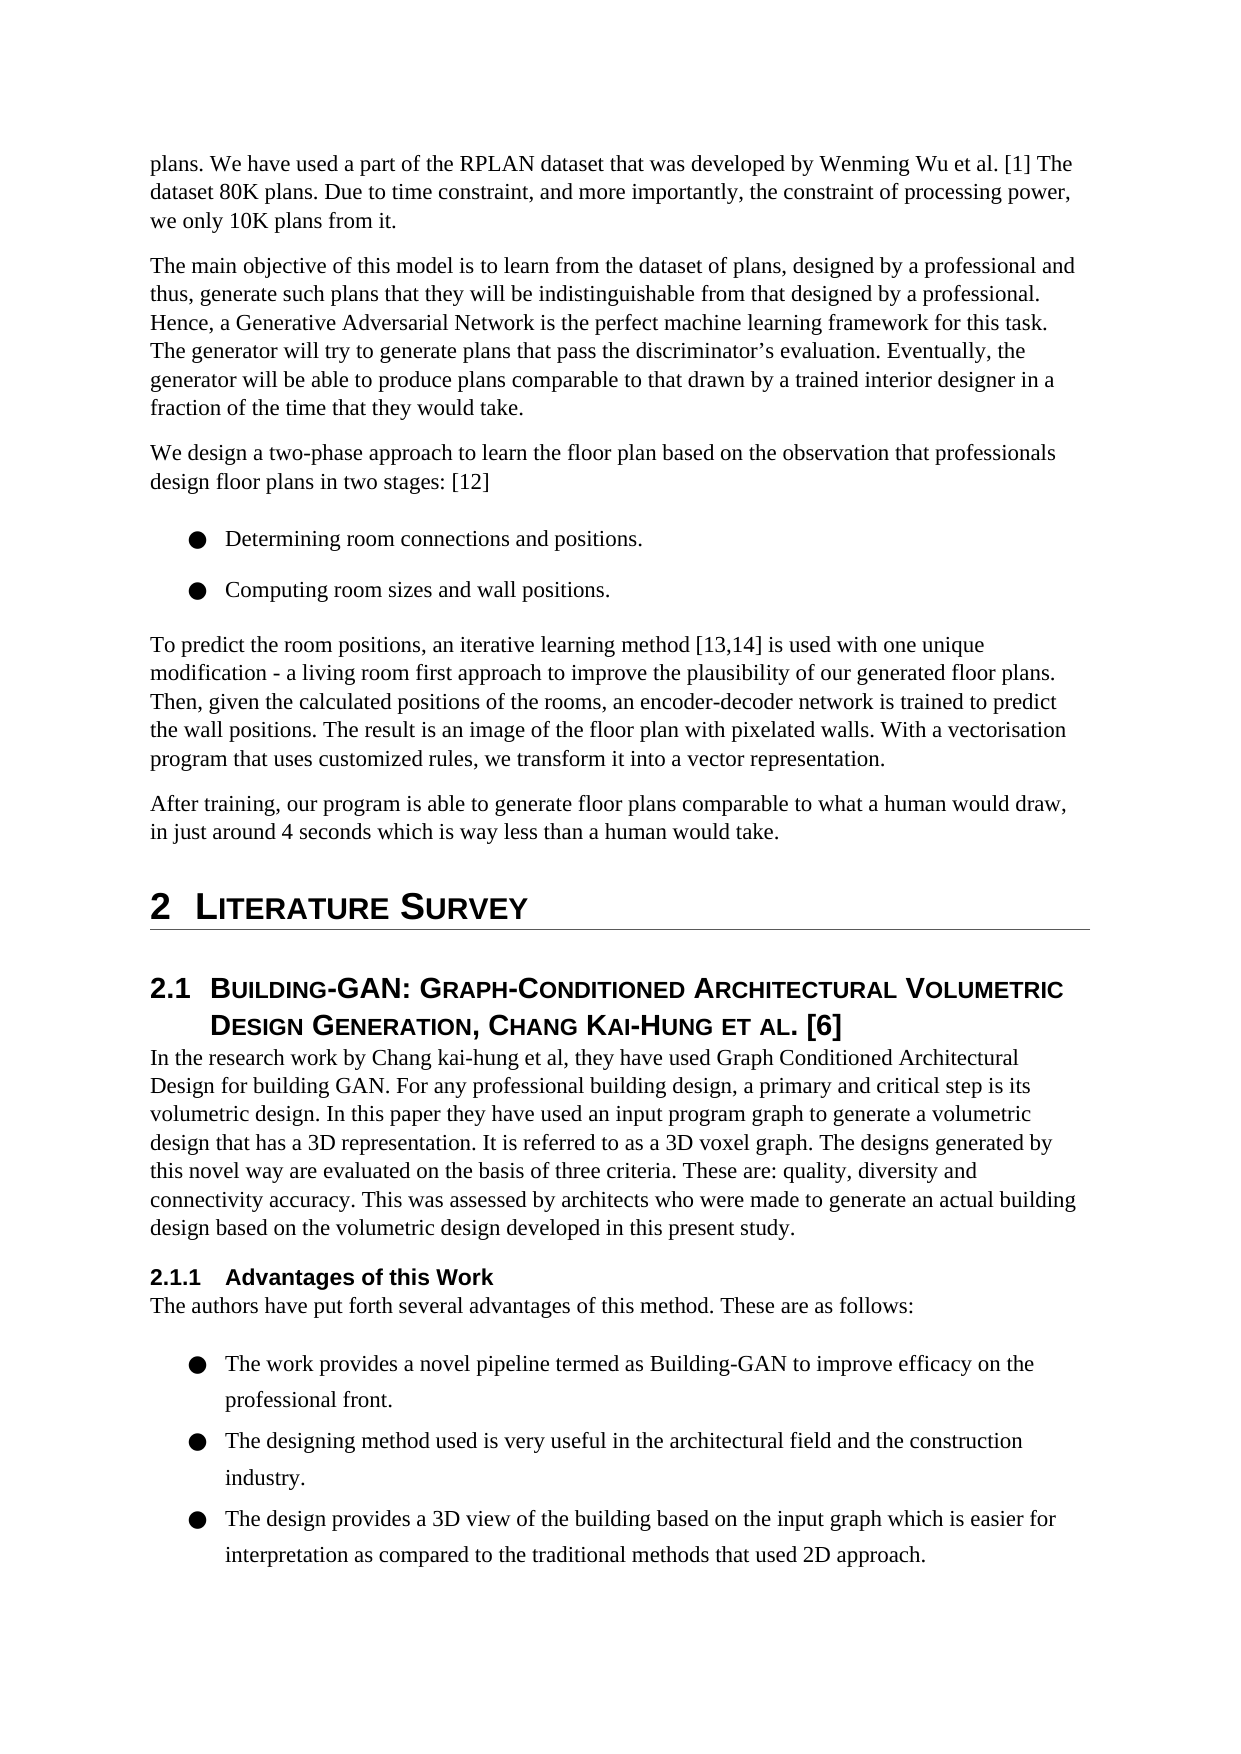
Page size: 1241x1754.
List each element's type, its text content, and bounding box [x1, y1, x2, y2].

subtitle Advantages of this Work [150, 1263, 1090, 1290]
text In the research work by Chang kai-hung et al, they have used Graph Conditioned Architectural Design for building GAN. For any professional building design, a primary and critical step is its volumetric design. In this paper they have used an input program graph to generate a volumetric design that has a 3D representation. It is referred to as a 3D voxel graph. The designs generated by this novel way are evaluated on the basis of three criteria. These are: quality, diversity and connectivity accuracy. This was assessed by architects who were made to generate an actual building design based on the volumetric design developed in this present study. [150, 1044, 1090, 1241]
subtitle Literature Survey [150, 884, 1090, 929]
list Computing room sizes and wall positions. [187, 563, 1090, 611]
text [150, 150, 1090, 233]
list Determining room connections and positions. [187, 513, 1090, 560]
text The authors have put forth several advantages of this method. These are as follows: [150, 1292, 1090, 1318]
subtitle Building-GAN: Graph-Conditioned Architectural Volumetric Design Generation, Chang Kai-Hung et al. [6] [150, 971, 1090, 1041]
text To predict the room positions, an iterative learning method [13,14] is used with one unique modification - a living room first approach to improve the plausibility of our generated floor plans. Then, given the calculated positions of the rooms, an encoder-decoder network is trained to predict the wall positions. The result is an image of the floor plan with pixelated walls. With a vectorisation program that uses customized rules, we transform it into a vector representation. [150, 631, 1090, 771]
list The designing method used is very useful in the architectural field and the construction industry. [187, 1414, 1090, 1490]
text After training, our program is able to generate floor plans comparable to what a human would draw, in just around 4 seconds which is way less than a human would take. [150, 790, 1090, 844]
list The design provides a 3D view of the building based on the input graph which is easier for interpretation as compared to the traditional methods that used 2D approach. [187, 1492, 1090, 1567]
list The work provides a novel pipeline termed as Building-GAN to improve efficacy on the professional front. [187, 1337, 1090, 1412]
text The main objective of this model is to learn from the dataset of plans, designed by a professional and thus, generate such plans that they will be indistinguishable from that designed by a professional. Hence, a Generative Adversarial Network is the perfect machine learning framework for this task. The generator will try to generate plans that pass the discriminator’s evaluation. Eventually, the generator will be able to produce plans comparable to that drawn by a trained interior designer in a fraction of the time that they would take. [150, 252, 1090, 421]
text We design a two-phase approach to learn the floor plan based on the observation that professionals design floor plans in two stages: [12] [150, 439, 1090, 494]
